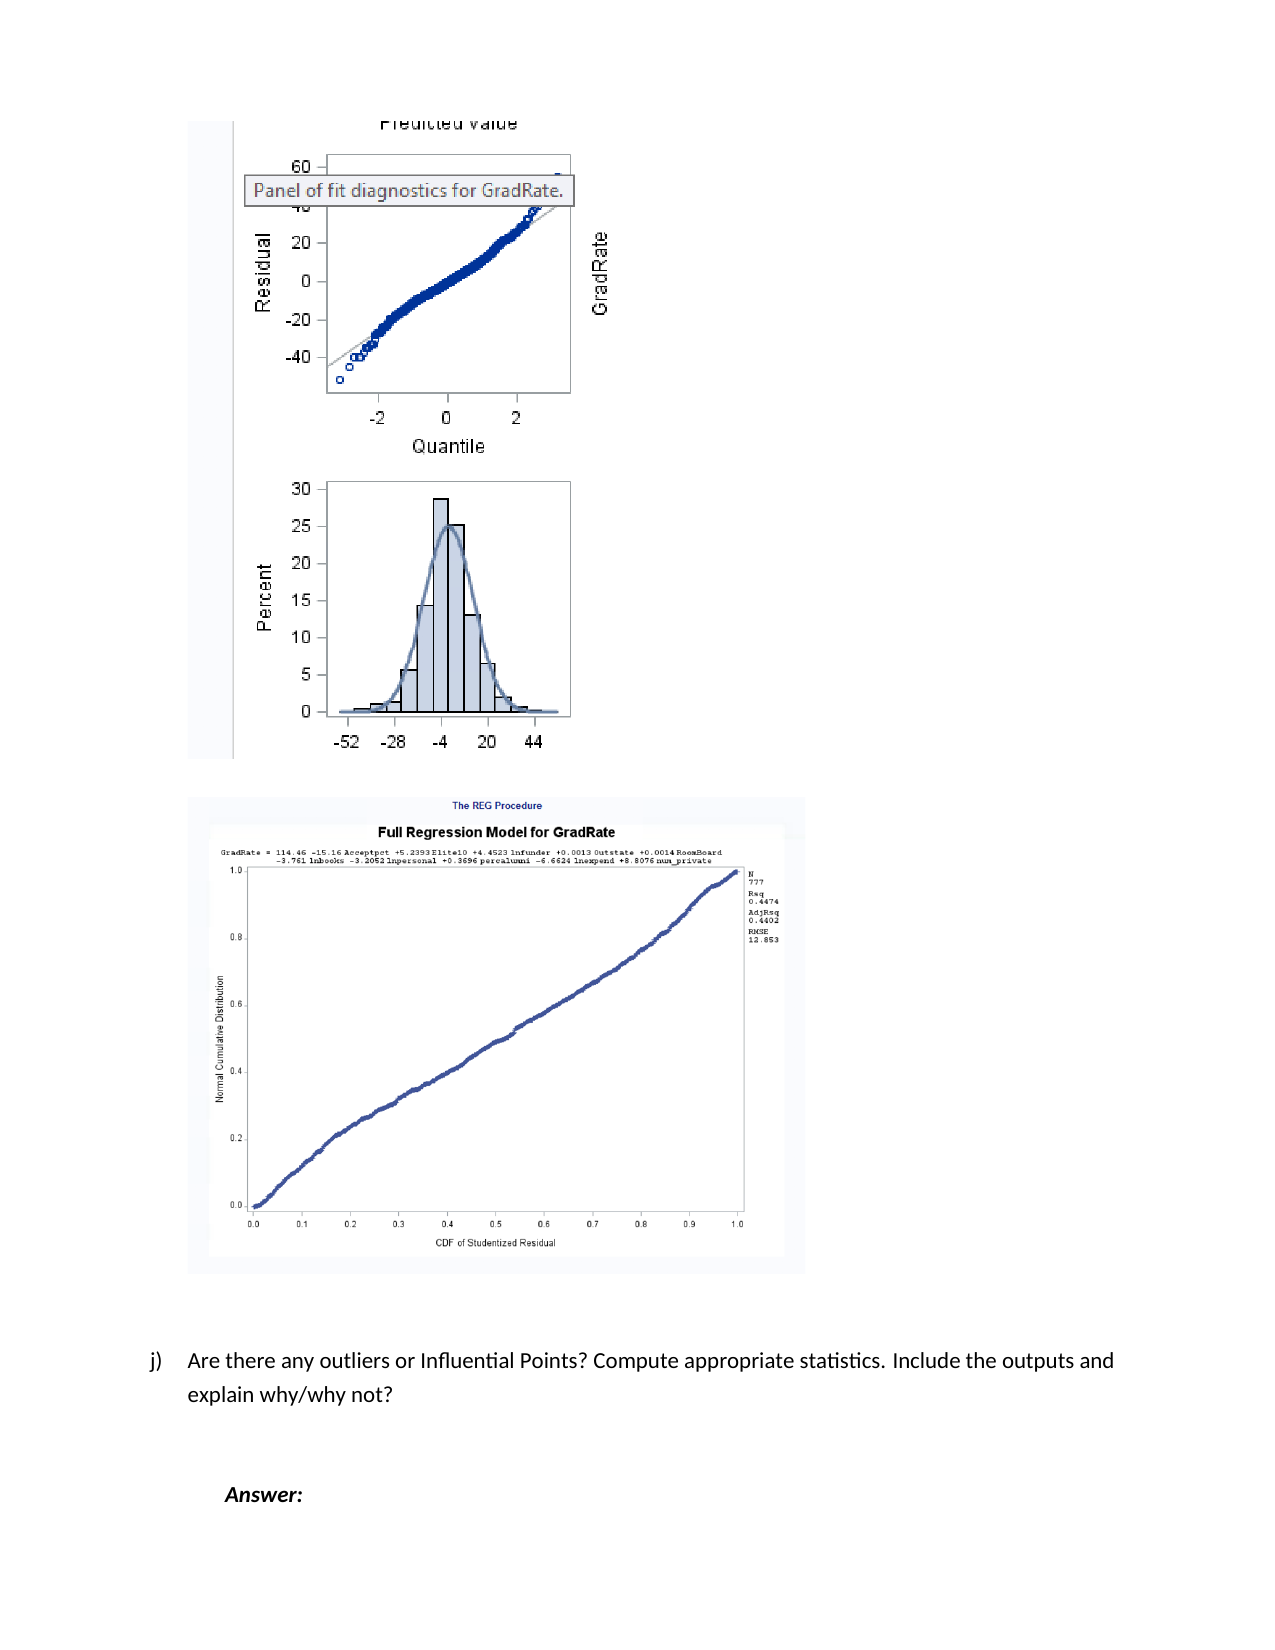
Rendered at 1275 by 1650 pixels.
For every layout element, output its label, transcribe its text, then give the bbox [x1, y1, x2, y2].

list Are there any outliers or Influential Points? Compute appropriate statistics. Include the outputs and explain why/why not? [150, 1346, 1144, 1408]
text Answer: [225, 1481, 1144, 1509]
picture [187, 797, 806, 1274]
picture [187, 121, 620, 759]
